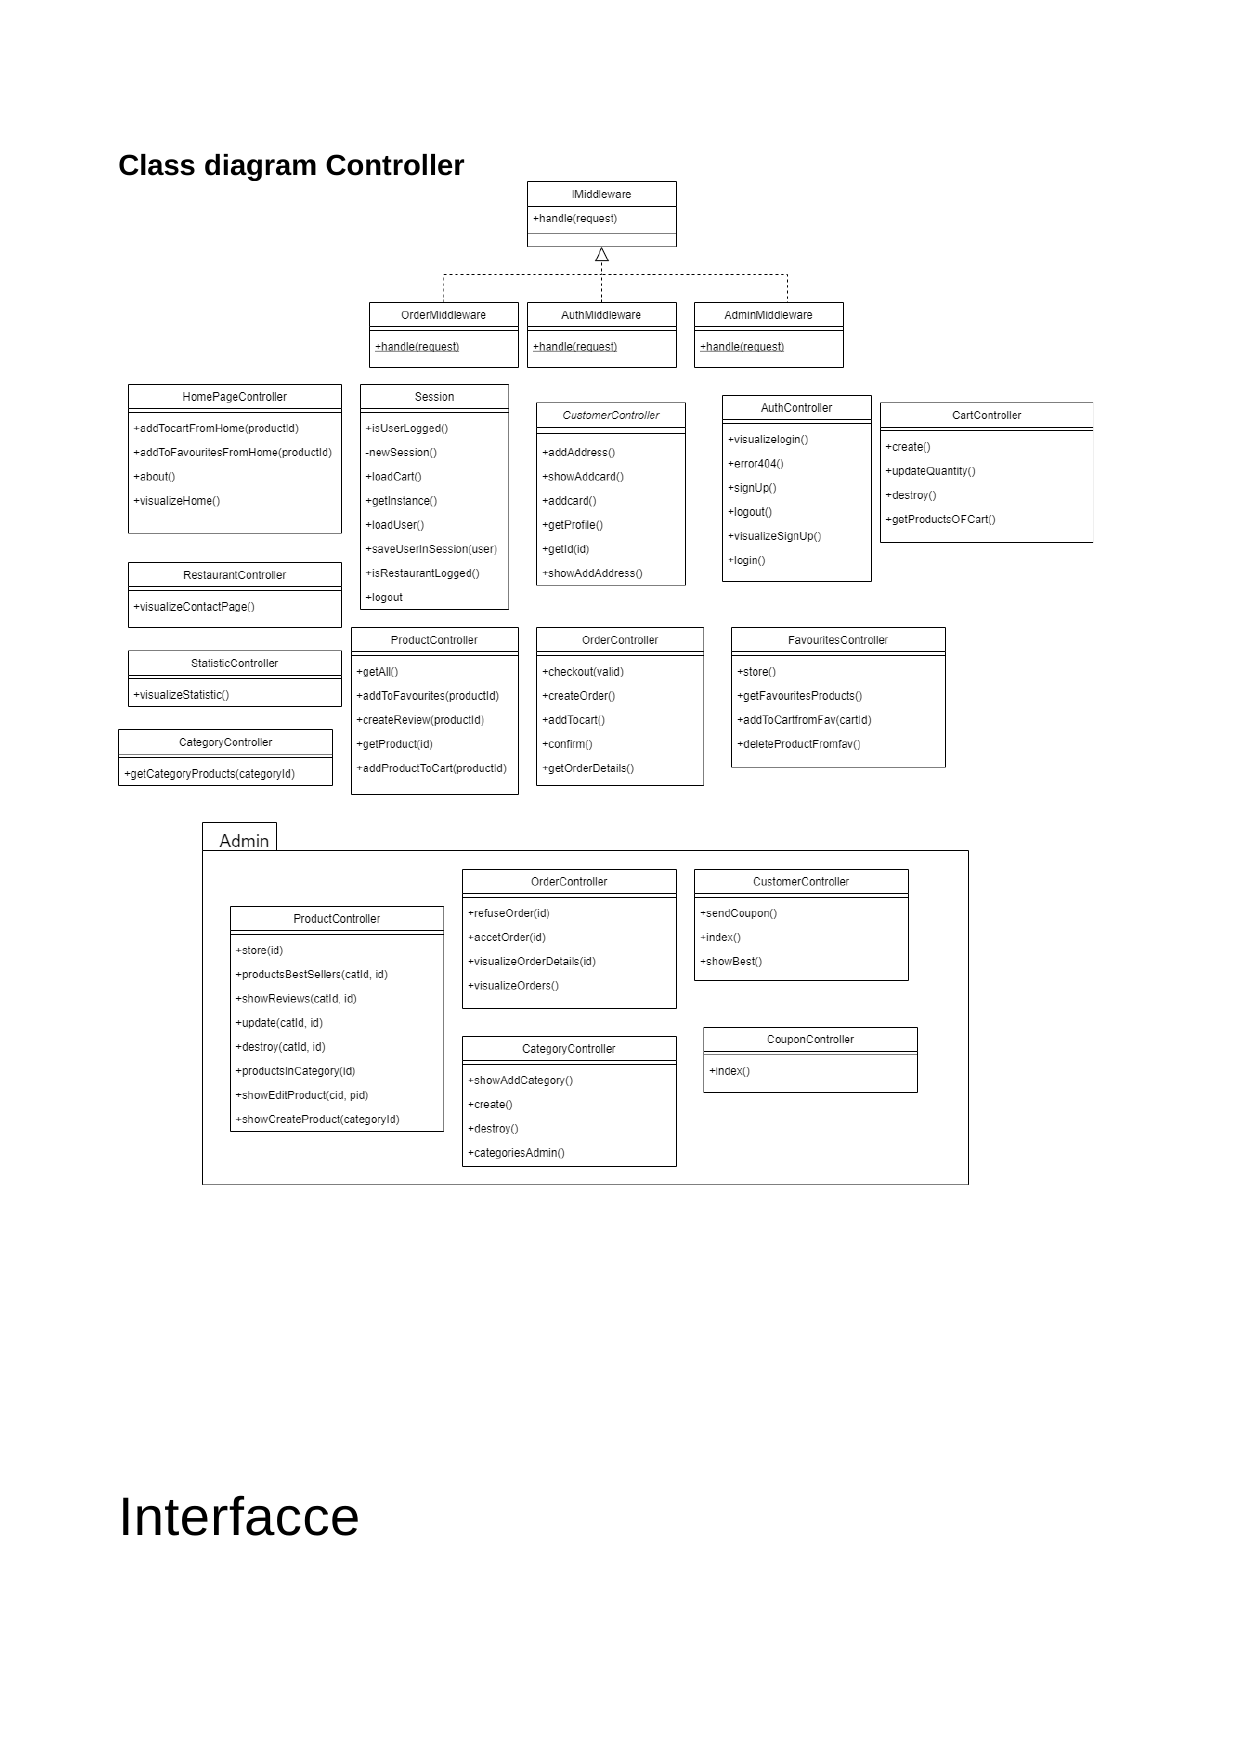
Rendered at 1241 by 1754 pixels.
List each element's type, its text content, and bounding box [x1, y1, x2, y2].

picture [118, 181, 1094, 1185]
text Class diagram Controller [118, 148, 1122, 181]
text Interfacce [118, 1484, 1122, 1547]
